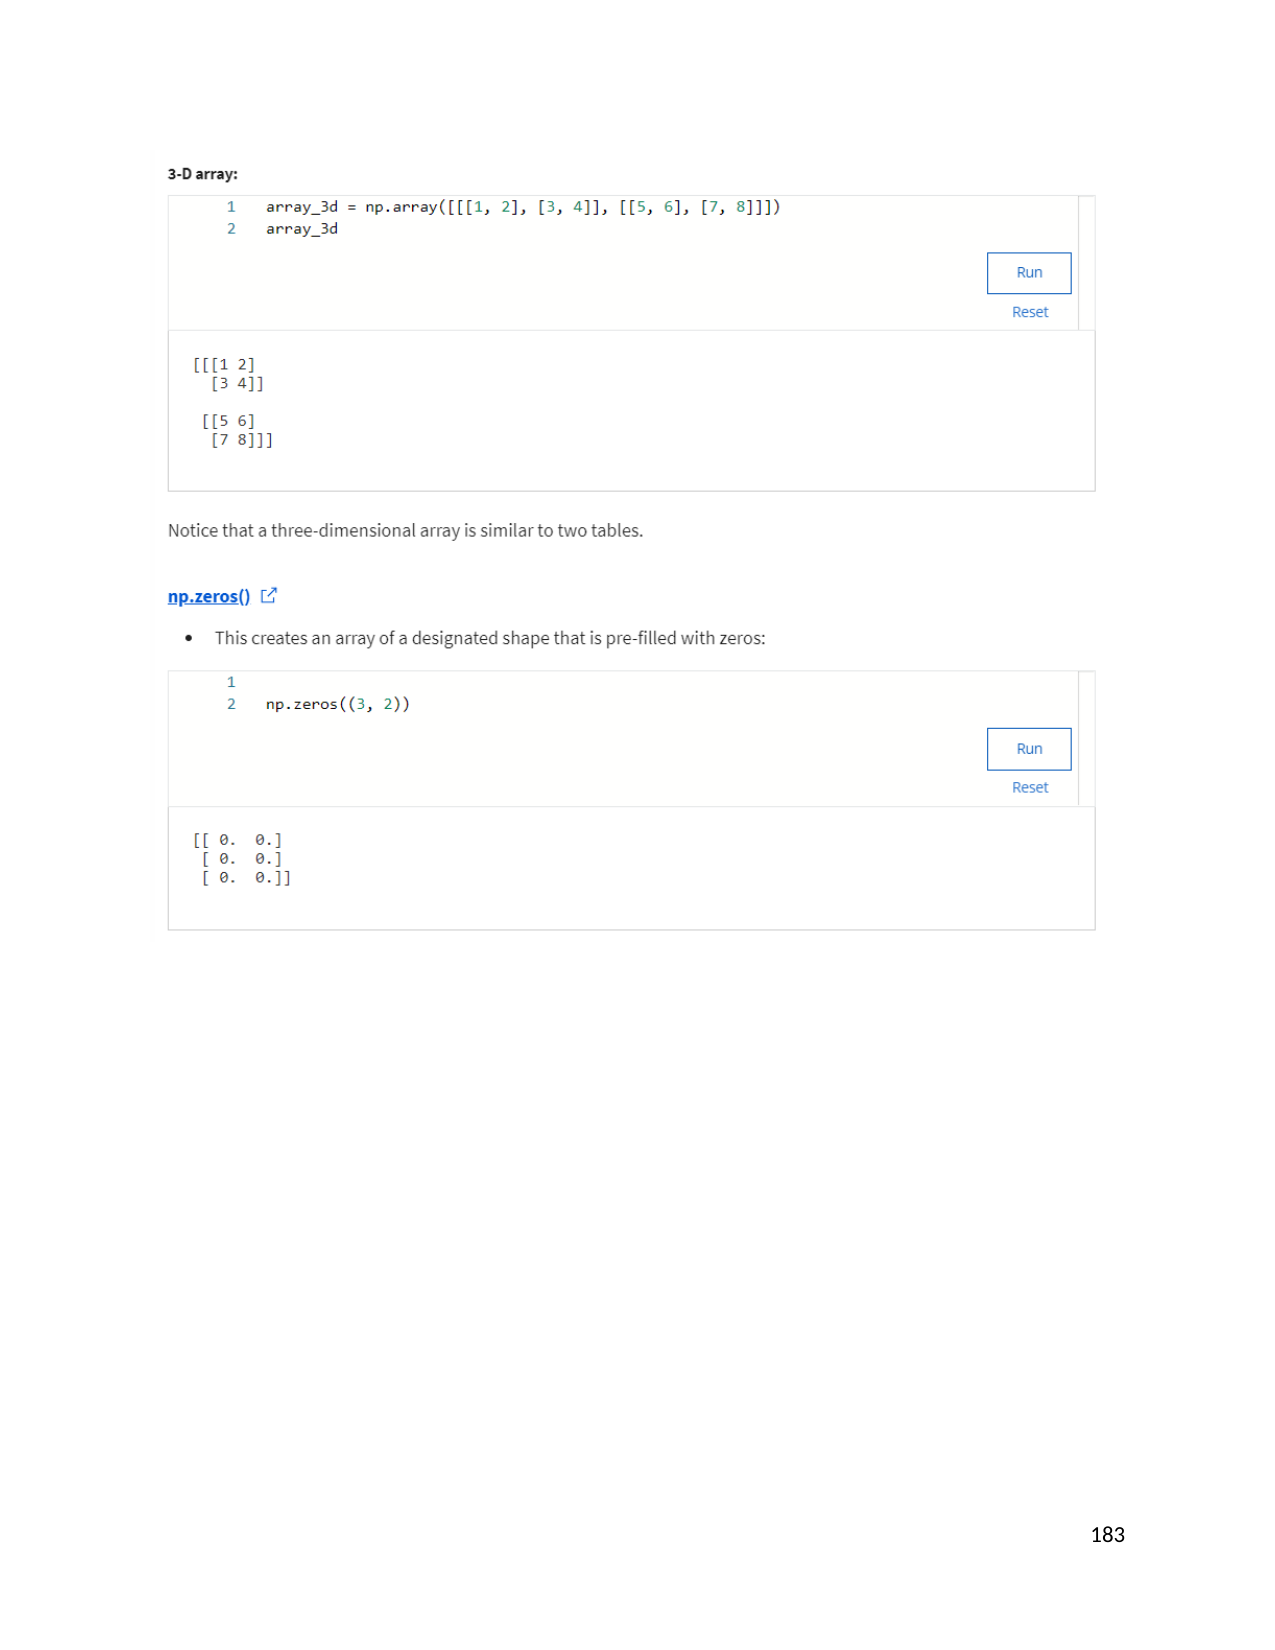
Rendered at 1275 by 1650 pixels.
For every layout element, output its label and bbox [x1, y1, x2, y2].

picture [150, 150, 1125, 942]
